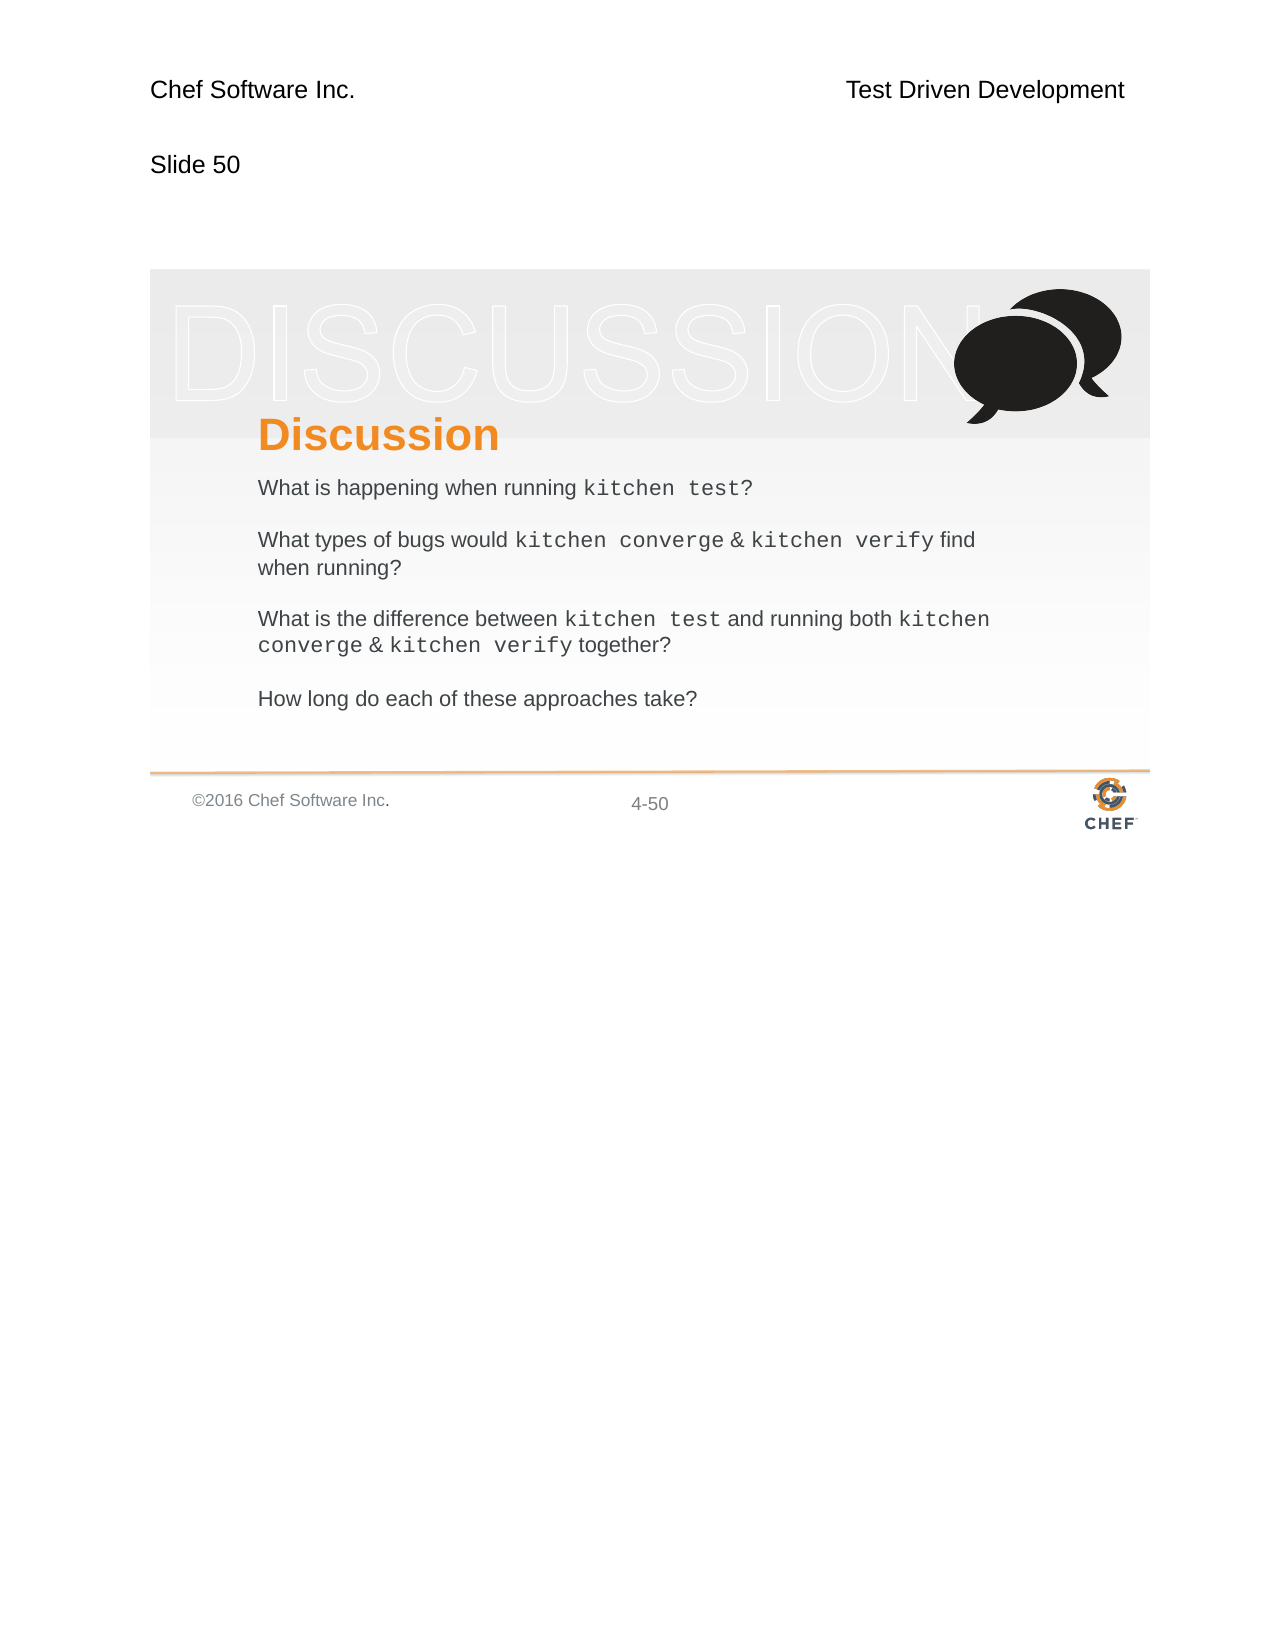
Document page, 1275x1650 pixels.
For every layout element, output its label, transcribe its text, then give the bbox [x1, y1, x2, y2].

text Slide 50 [150, 150, 1125, 179]
